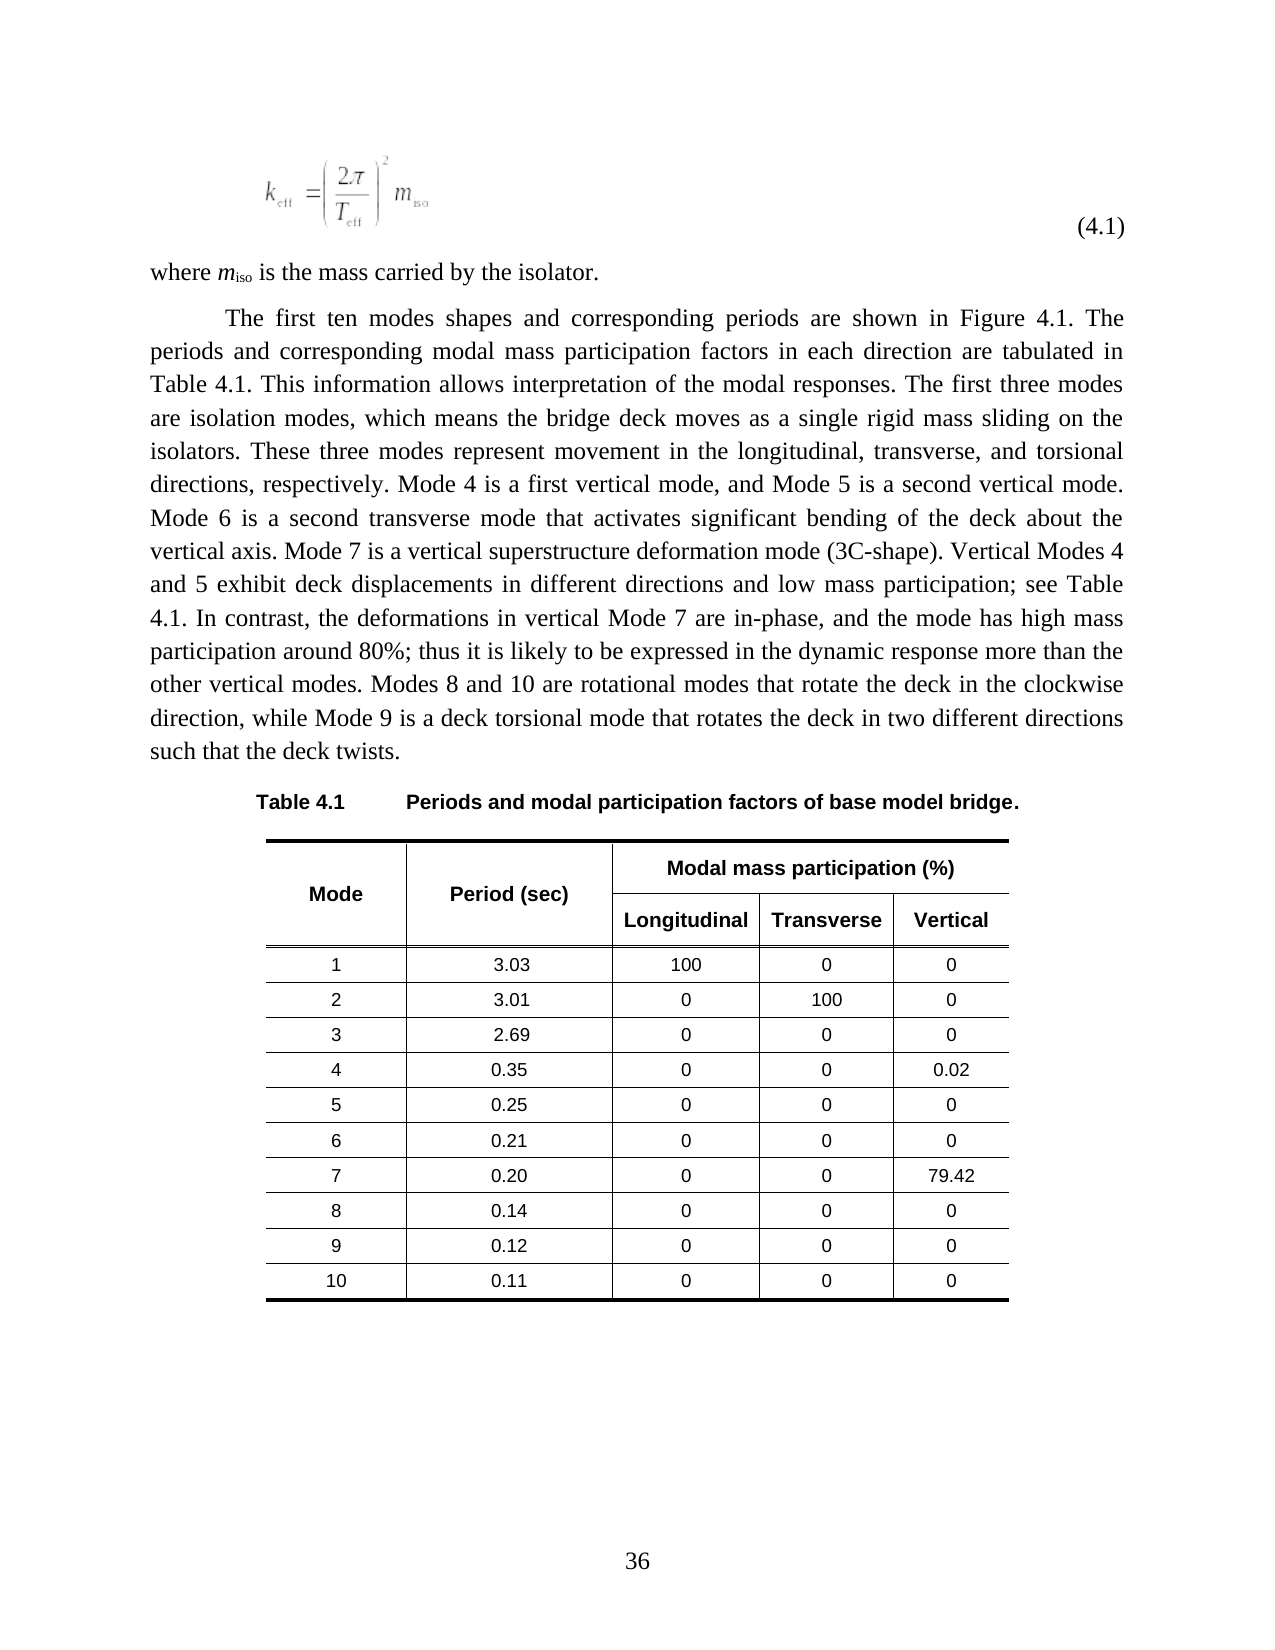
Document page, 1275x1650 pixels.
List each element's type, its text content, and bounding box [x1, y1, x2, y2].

table_cell 0.35 [407, 1053, 612, 1087]
table_cell 0.11 [407, 1264, 612, 1298]
table_cell 0 [894, 1018, 1009, 1052]
table_cell 2 [266, 983, 406, 1017]
table_cell 0 [894, 1123, 1009, 1157]
table_cell 3.01 [407, 983, 612, 1017]
table_cell 0 [894, 1088, 1009, 1122]
table_cell 3 [266, 1018, 406, 1052]
table_cell 0 [760, 1088, 893, 1122]
text where miso is the mass carried by the isolator. [150, 252, 1125, 286]
table_cell 5 [266, 1088, 406, 1122]
table_cell Longitudinal [613, 894, 759, 944]
table_cell 0 [613, 1088, 759, 1122]
table_cell 0 [613, 1158, 759, 1192]
table_cell 0 [613, 1018, 759, 1052]
table_cell 0 [760, 1053, 893, 1087]
table_cell 0.20 [407, 1158, 612, 1192]
table_header Period (sec) [407, 843, 612, 944]
text (4.1) [262, 150, 1125, 240]
table_cell 0 [760, 1158, 893, 1192]
table_header Modal mass participation (%) [613, 843, 1009, 892]
text Table 4.1 Periods and modal participation factors of base model bridge. [150, 790, 1125, 814]
table_cell 0 [613, 1229, 759, 1262]
table_cell 6 [266, 1123, 406, 1157]
table_cell 0 [613, 1193, 759, 1227]
table_cell 0.12 [407, 1229, 612, 1262]
table_cell 10 [266, 1264, 406, 1298]
table_cell 3.03 [407, 948, 612, 982]
table_cell 0 [894, 1264, 1009, 1298]
table_header Mode [266, 843, 406, 944]
table_cell 7 [266, 1158, 406, 1192]
table_cell 0 [760, 1229, 893, 1262]
table_cell 4 [266, 1053, 406, 1087]
table_cell 8 [266, 1193, 406, 1227]
table_cell 0.02 [894, 1053, 1009, 1087]
table_cell 0.21 [407, 1123, 612, 1157]
table_cell 0 [894, 983, 1009, 1017]
table_cell 0 [894, 1229, 1009, 1262]
table_cell 0 [613, 1053, 759, 1087]
table_cell 2.69 [407, 1018, 612, 1052]
table_cell 0 [760, 1193, 893, 1227]
table_cell 0 [760, 1018, 893, 1052]
table_cell 100 [613, 948, 759, 982]
table_cell 0.14 [407, 1193, 612, 1227]
table_cell Transverse [760, 894, 893, 944]
table_cell 0 [613, 1123, 759, 1157]
table_cell 1 [266, 948, 406, 982]
table_cell 0 [894, 948, 1009, 982]
table_cell 0 [760, 1123, 893, 1157]
table_cell 0 [613, 1264, 759, 1298]
table_cell 0.25 [407, 1088, 612, 1122]
table_cell 0 [613, 983, 759, 1017]
table_cell 9 [266, 1229, 406, 1262]
table_cell Vertical [894, 894, 1009, 944]
table_cell 0 [894, 1193, 1009, 1227]
text The first ten modes shapes and corresponding periods are shown in Figure 4.1. The periods and corresponding modal mass participation factors in each direction are tabulated in Table 4.1. This information allows interpretation of the modal responses. The first three modes are isolation modes, which means the bridge deck moves as a single rigid mass sliding on the isolators. These three modes represent movement in the longitudinal, transverse, and torsional directions, respectively. Mode 4 is a first vertical mode, and Mode 5 is a second vertical mode. Mode 6 is a second transverse mode that activates significant bending of the deck about the vertical axis. Mode 7 is a vertical superstructure deformation mode (3C-shape). Vertical Modes 4 and 5 exhibit deck displacements in different directions and low mass participation; see Table 4.1. In contrast, the deformations in vertical Mode 7 are in-phase, and the mode has high mass participation around 80%; thus it is likely to be expressed in the dynamic response more than the other vertical modes. Modes 8 and 10 are rotational modes that rotate the deck in the clockwise direction, while Mode 9 is a deck torsional mode that rotates the deck in two different directions such that the deck twists. [150, 298, 1125, 765]
table_cell 79.42 [894, 1158, 1009, 1192]
table_cell 0 [760, 948, 893, 982]
table_cell 0 [760, 1264, 893, 1298]
table_cell 100 [760, 983, 893, 1017]
